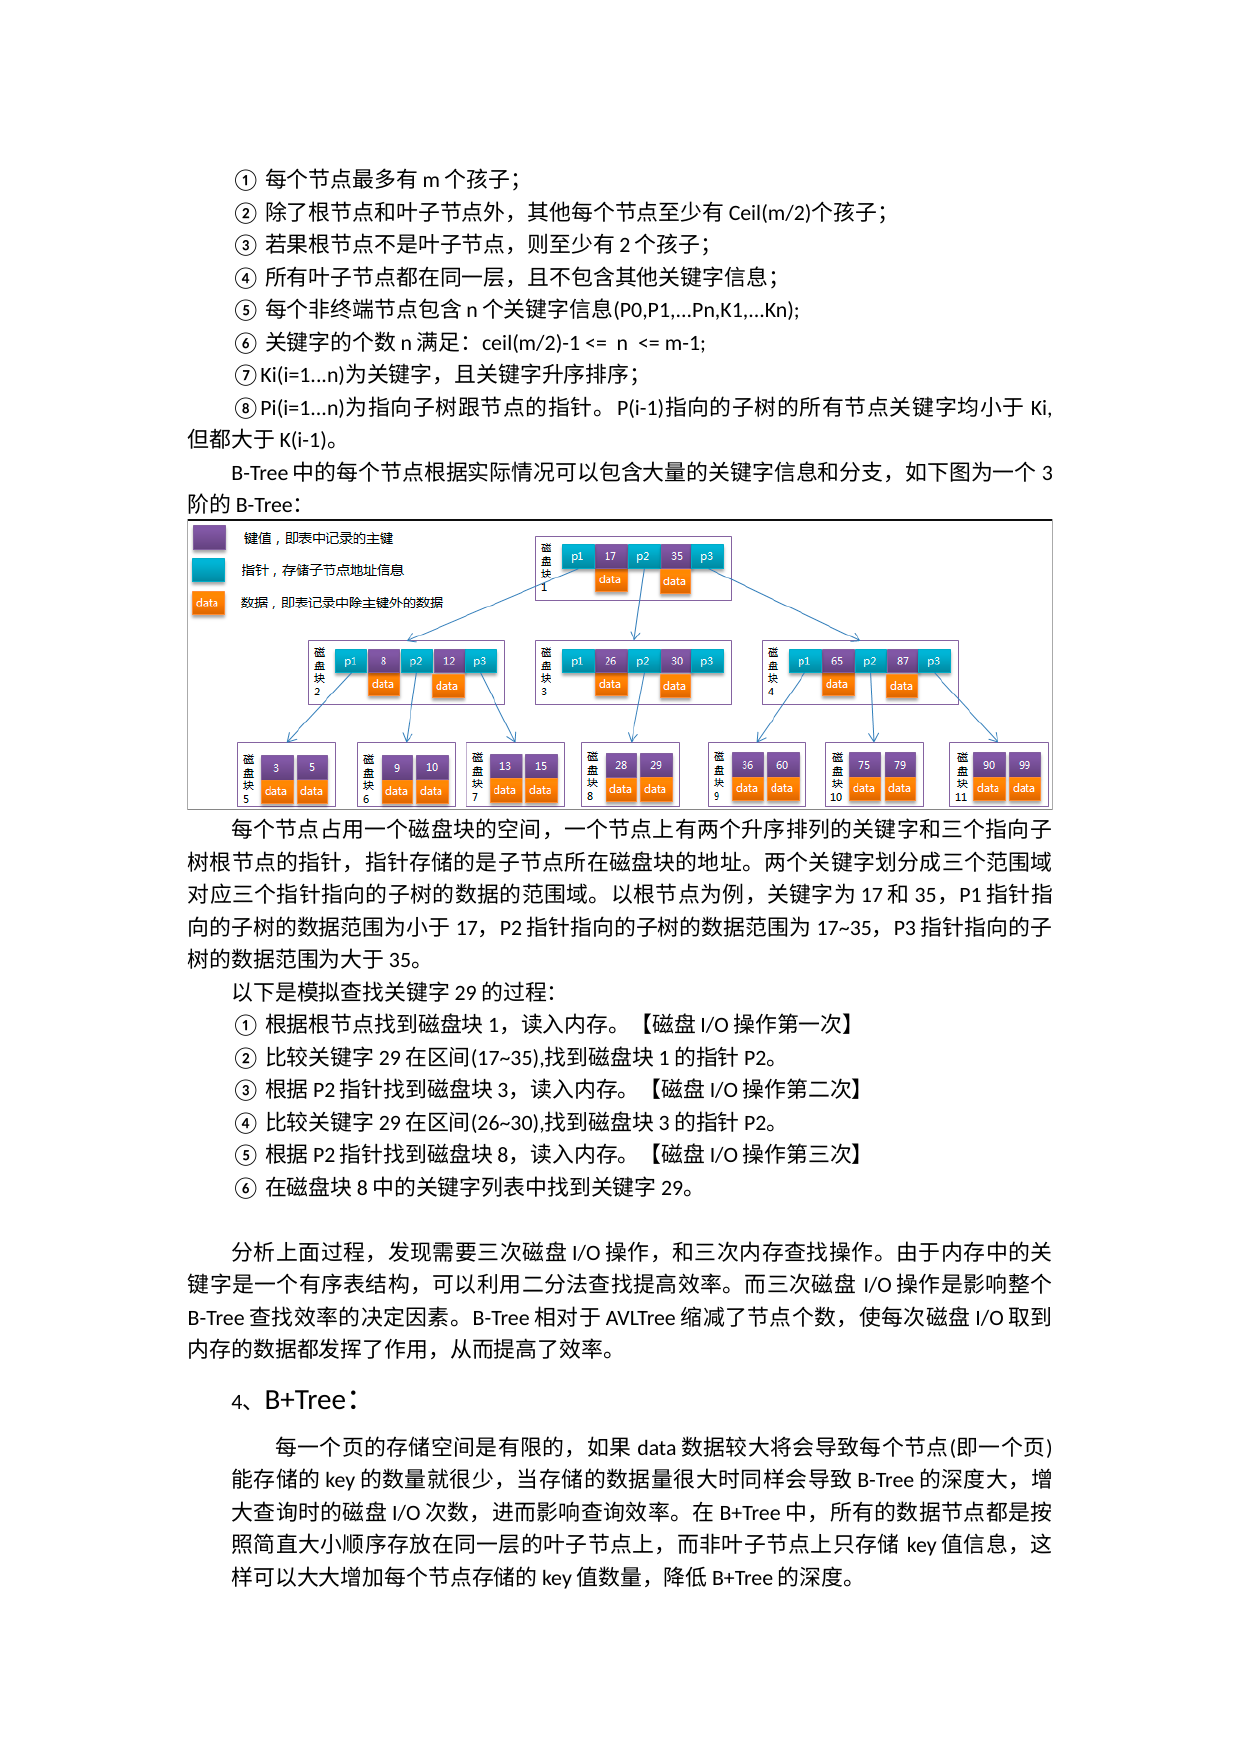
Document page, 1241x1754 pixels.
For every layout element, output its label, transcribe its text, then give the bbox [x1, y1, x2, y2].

text 每个节点占用一个磁盘块的空间，一个节点上有两个升序排列的关键字和三个指向子树根节点的指针，指针存储的是子节点所在磁盘块的地址。两个关键字划分成三个范围域对应三个指针指向的子树的数据的范围域。以根节点为例，关键字为17和35，P1指针指向的子树的数据范围为小于17，P2指针指向的子树的数据范围为17~35，P3指针指向的子树的数据范围为大于35。 [187, 812, 1053, 974]
list ③根据P2指针找到磁盘块3，读入内存。【磁盘I/O操作第二次】 [187, 1072, 1053, 1104]
list ⑦Ki(i=1...n)为关键字，且关键字升序排序； [187, 357, 1053, 389]
list ⑥在磁盘块8中的关键字列表中找到关键字29。 [187, 1169, 1053, 1202]
list ①根据根节点找到磁盘块1，读入内存。【磁盘I/O操作第一次】 [187, 1007, 1053, 1039]
list ①每个节点最多有m个孩子； [187, 162, 1053, 194]
text 以下是模拟查找关键字29的过程： [187, 974, 1053, 1007]
list 分析上面过程，发现需要三次磁盘I/O操作，和三次内存查找操作。由于内存中的关键字是一个有序表结构，可以利用二分法查找提高效率。而三次磁盘I/O操作是影响整个B-Tree查找效率的决定因素。B-Tree相对于AVLTree缩减了节点个数，使每次磁盘I/O取到内存的数据都发挥了作用，从而提高了效率。 [187, 1234, 1053, 1364]
list ⑧Pi(i=1...n)为指向子树跟节点的指针。P(i-1)指向的子树的所有节点关键字均小于Ki,但都大于K(i-1)。 [187, 389, 1053, 454]
list ④所有叶子节点都在同一层，且不包含其他关键字信息； [187, 259, 1053, 292]
picture [187, 519, 1053, 810]
list 每一个页的存储空间是有限的，如果data数据较大将会导致每个节点(即一个页)能存储的key的数量就很少，当存储的数据量很大时同样会导致B-Tree的深度大，增大查询时的磁盘I/O次数，进而影响查询效率。在B+Tree中，所有的数据节点都是按照简直大小顺序存放在同一层的叶子节点上，而非叶子节点上只存储key值信息，这样可以大大增加每个节点存储的key值数量，降低B+Tree的深度。 [231, 1429, 1053, 1592]
list ⑥关键字的个数n满足：ceil(m/2)-1 <= n <= m-1; [187, 324, 1053, 357]
list ④比较关键字29在区间(26~30),找到磁盘块3的指针P2。 [187, 1104, 1053, 1137]
list B-Tree中的每个节点根据实际情况可以包含大量的关键字信息和分支，如下图为一个3阶的B-Tree： [187, 454, 1053, 519]
list ⑤根据P2指针找到磁盘块8，读入内存。【磁盘I/O操作第三次】 [187, 1137, 1053, 1169]
list B+Tree： [187, 1364, 1053, 1429]
list ②比较关键字29在区间(17~35),找到磁盘块1的指针P2。 [187, 1039, 1053, 1072]
list ②除了根节点和叶子节点外，其他每个节点至少有Ceil(m/2)个孩子； [187, 194, 1053, 227]
list ③若果根节点不是叶子节点，则至少有2个孩子； [187, 227, 1053, 259]
list ⑤每个非终端节点包含n个关键字信息(P0,P1,...Pn,K1,...Kn); [187, 292, 1053, 324]
